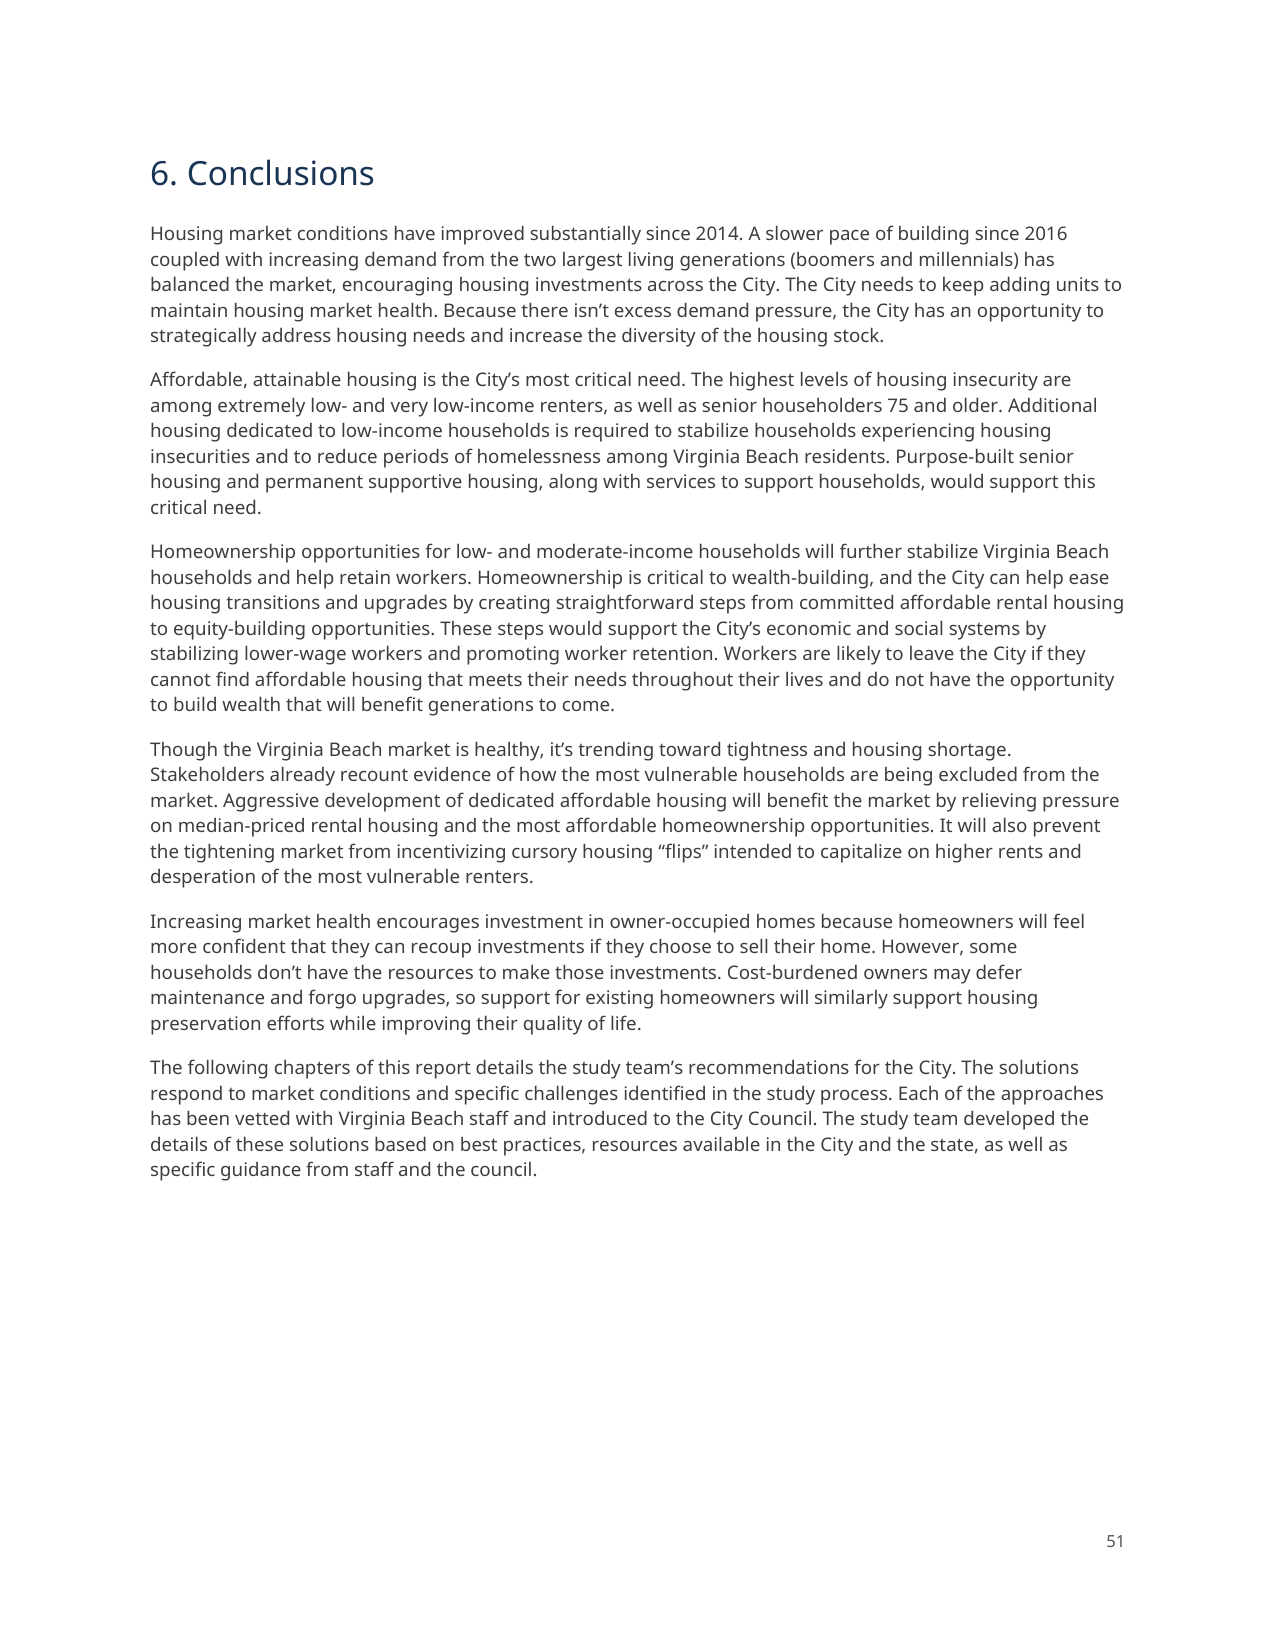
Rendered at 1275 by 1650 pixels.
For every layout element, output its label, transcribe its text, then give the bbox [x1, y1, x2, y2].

text Increasing market health encourages investment in owner-occupied homes because homeowners will feel more confident that they can recoup investments if they choose to sell their home. However, some households don’t have the resources to make those investments. Cost-burdened owners may defer maintenance and forgo upgrades, so support for existing homeowners will similarly support housing preservation efforts while improving their quality of life. [150, 908, 1125, 1036]
text The following chapters of this report details the study team’s recommendations for the City. The solutions respond to market conditions and specific challenges identified in the study process. Each of the approaches has been vetted with Virginia Beach staff and introduced to the City Council. The study team developed the details of these solutions based on best practices, resources available in the City and the state, as well as specific guidance from staff and the council. [150, 1054, 1125, 1182]
subtitle 6. Conclusions [150, 150, 1125, 195]
text Affordable, attainable housing is the City’s most critical need. The highest levels of housing insecurity are among extremely low- and very low-income renters, as well as senior householders 75 and older. Additional housing dedicated to low-income households is required to stabilize households experiencing housing insecurities and to reduce periods of homelessness among Virginia Beach residents. Purpose-built senior housing and permanent supportive housing, along with services to support households, would support this critical need. [150, 367, 1125, 520]
text Housing market conditions have improved substantially since 2014. A slower pace of building since 2016 coupled with increasing demand from the two largest living generations (boomers and millennials) has balanced the market, encouraging housing investments across the City. The City needs to keep adding units to maintain housing market health. Because there isn’t excess demand pressure, the City has an opportunity to strategically address housing needs and increase the diversity of the housing stock. [150, 220, 1125, 348]
text Homeownership opportunities for low- and moderate-income households will further stabilize Virginia Beach households and help retain workers. Homeownership is critical to wealth-building, and the City can help ease housing transitions and upgrades by creating straightforward steps from committed affordable rental housing to equity-building opportunities. These steps would support the City’s economic and social systems by stabilizing lower-wage workers and promoting worker retention. Workers are likely to leave the City if they cannot find affordable housing that meets their needs throughout their lives and do not have the opportunity to build wealth that will benefit generations to come. [150, 539, 1125, 717]
text Though the Virginia Beach market is healthy, it’s trending toward tightness and housing shortage. Stakeholders already recount evidence of how the most vulnerable households are being excluded from the market. Aggressive development of dedicated affordable housing will benefit the market by relieving pressure on median-priced rental housing and the most affordable homeownership opportunities. It will also prevent the tightening market from incentivizing cursory housing “flips” intended to capitalize on higher rents and desperation of the most vulnerable renters. [150, 736, 1125, 889]
